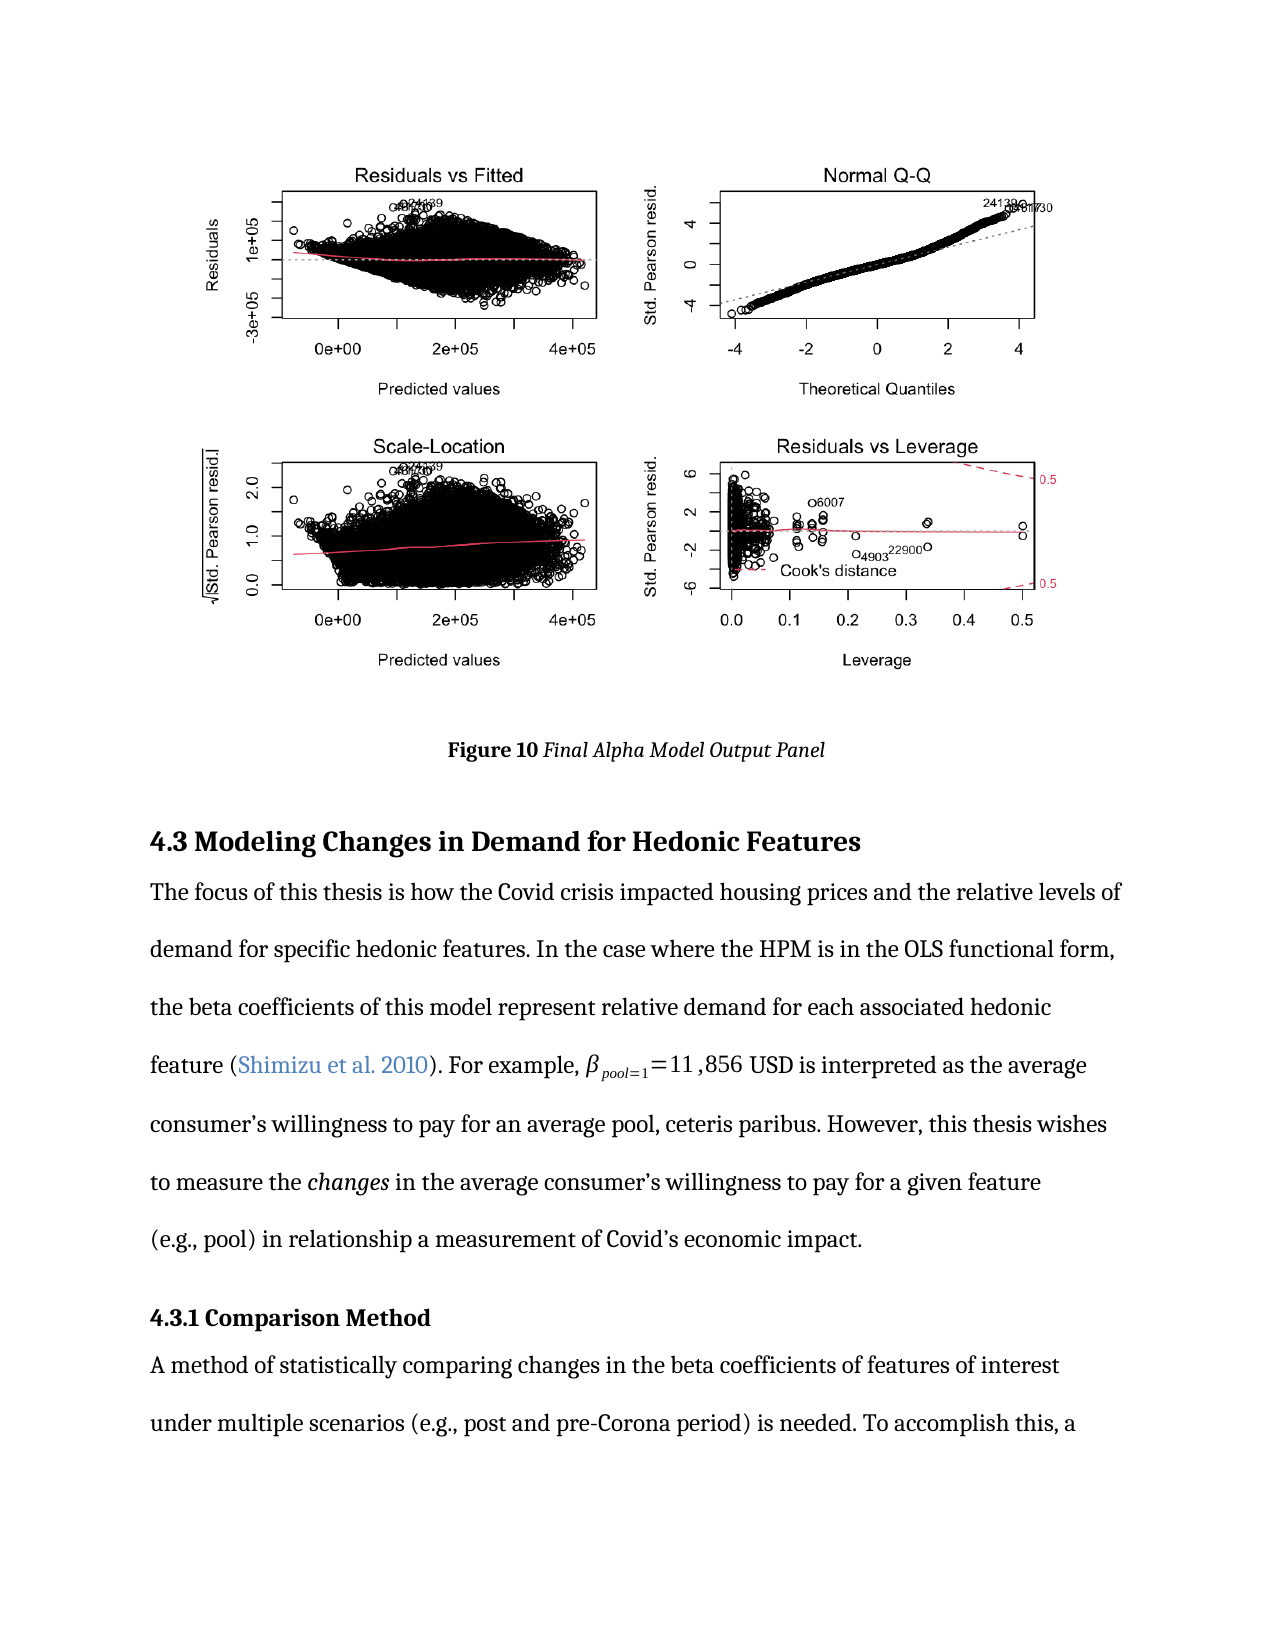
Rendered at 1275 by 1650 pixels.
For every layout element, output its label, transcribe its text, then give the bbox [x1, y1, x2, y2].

picture [200, 150, 1075, 691]
text Figure 10 Final Alpha Model Output Panel [150, 738, 1125, 763]
text The focus of this thesis is how the Covid crisis impacted housing prices and the relative levels of demand for specific hedonic features. In the case where the HPM is in the OLS functional form, the beta coefficients of this model represent relative demand for each associated hedonic feature (Shimizu et al. 2010). For example, USD is interpreted as the average consumer’s willingness to pay for an average pool, ceteris paribus. However, this thesis wishes to measure the changes in the average consumer’s willingness to pay for a given feature (e.g., pool) in relationship a measurement of Covid’s economic impact. [150, 878, 1125, 1254]
subtitle 4.3 Modeling Changes in Demand for Hedonic Features [150, 825, 1125, 859]
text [150, 1351, 1125, 1437]
subtitle 4.3.1 Comparison Method [150, 1304, 1125, 1332]
